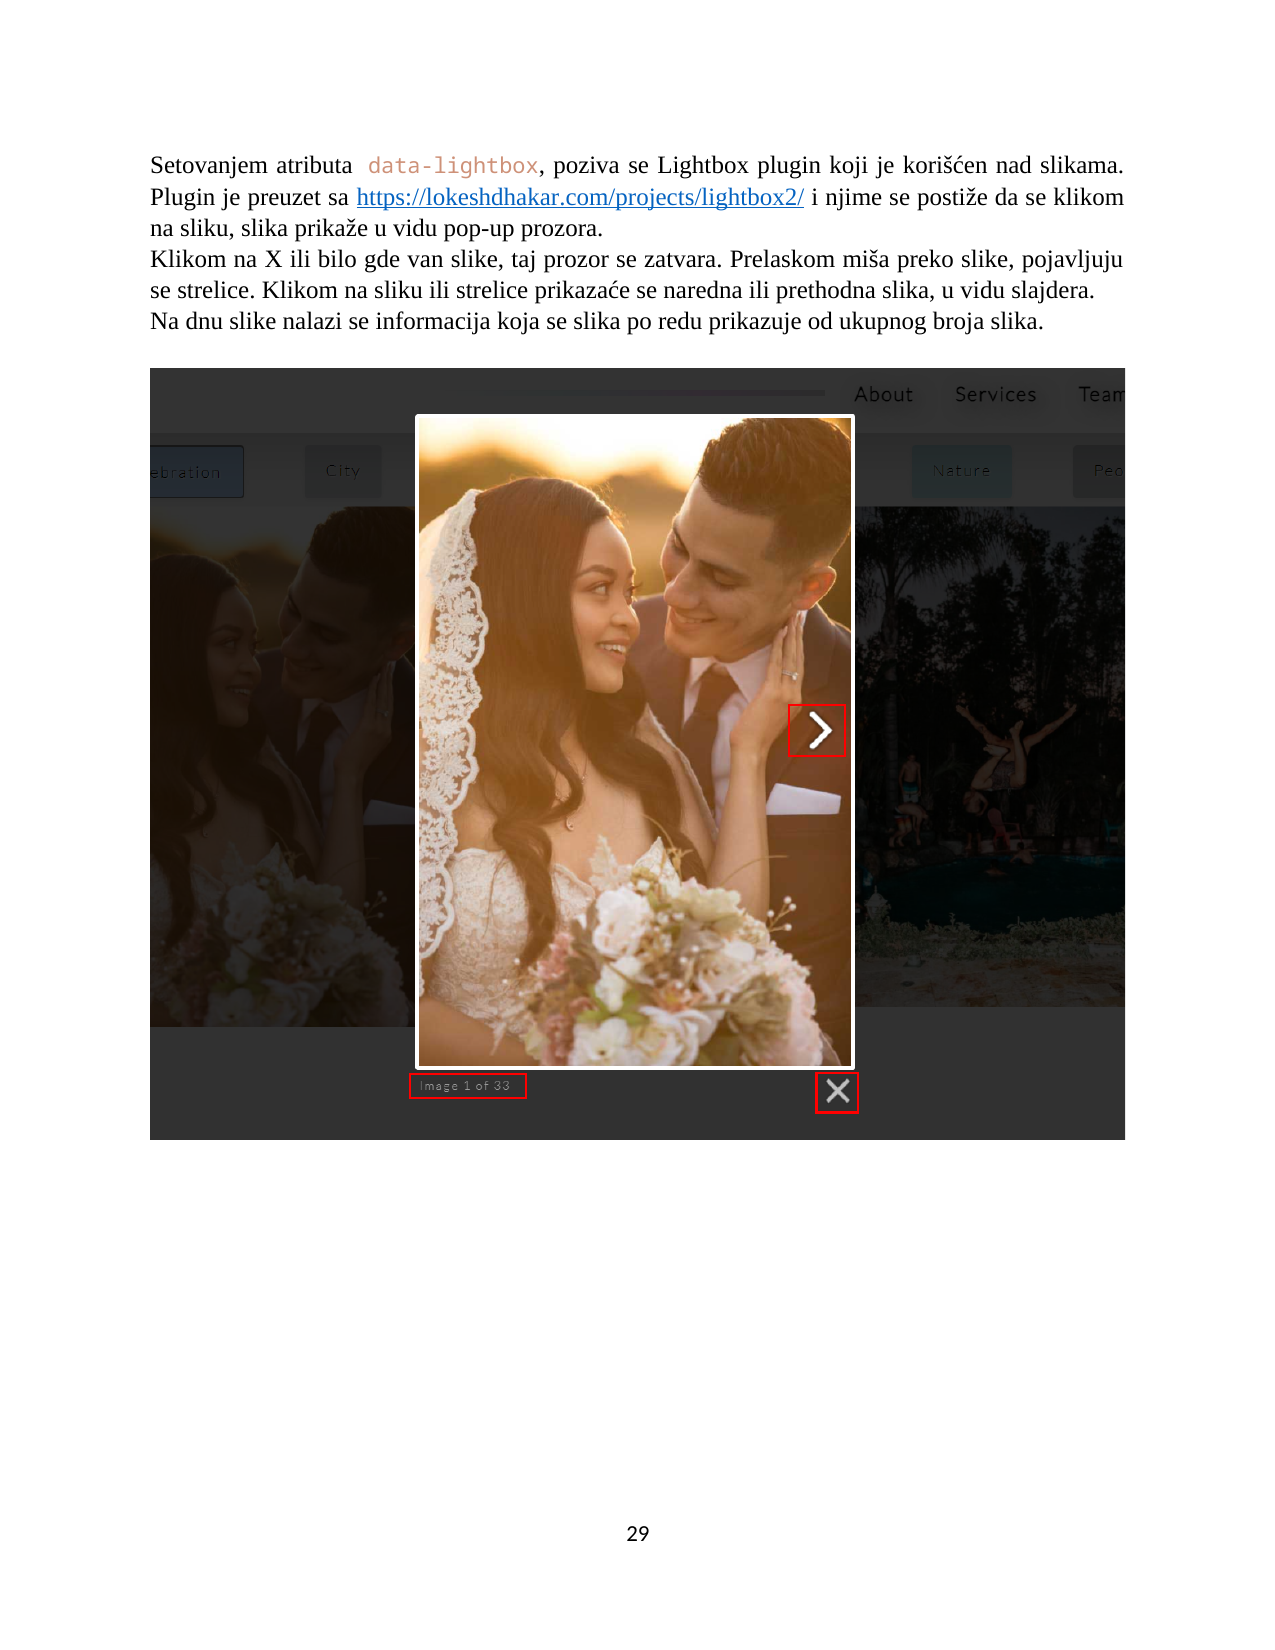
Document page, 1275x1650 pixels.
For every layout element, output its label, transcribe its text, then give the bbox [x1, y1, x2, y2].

picture [150, 368, 1125, 1140]
text Klikom na X ili bilo gde van slike, taj prozor se zatvara. Prelaskom miša preko slike, pojavljuju se strelice. Klikom na sliku ili strelice prikazaće se naredna ili prethodna slika, u vidu slajdera. [150, 244, 1125, 304]
text Setovanjem atributa data-lightbox, poziva se Lightbox plugin koji je korišćen nad slikama. Plugin je preuzet sa https://lokeshdhakar.com/projects/lightbox2/ i njime se postiže da se klikom na sliku, slika prikaže u vidu pop-up prozora. [150, 150, 1125, 242]
text Na dnu slike nalazi se informacija koja se slika po redu prikazuje od ukupnog broja slika. [150, 306, 1125, 335]
